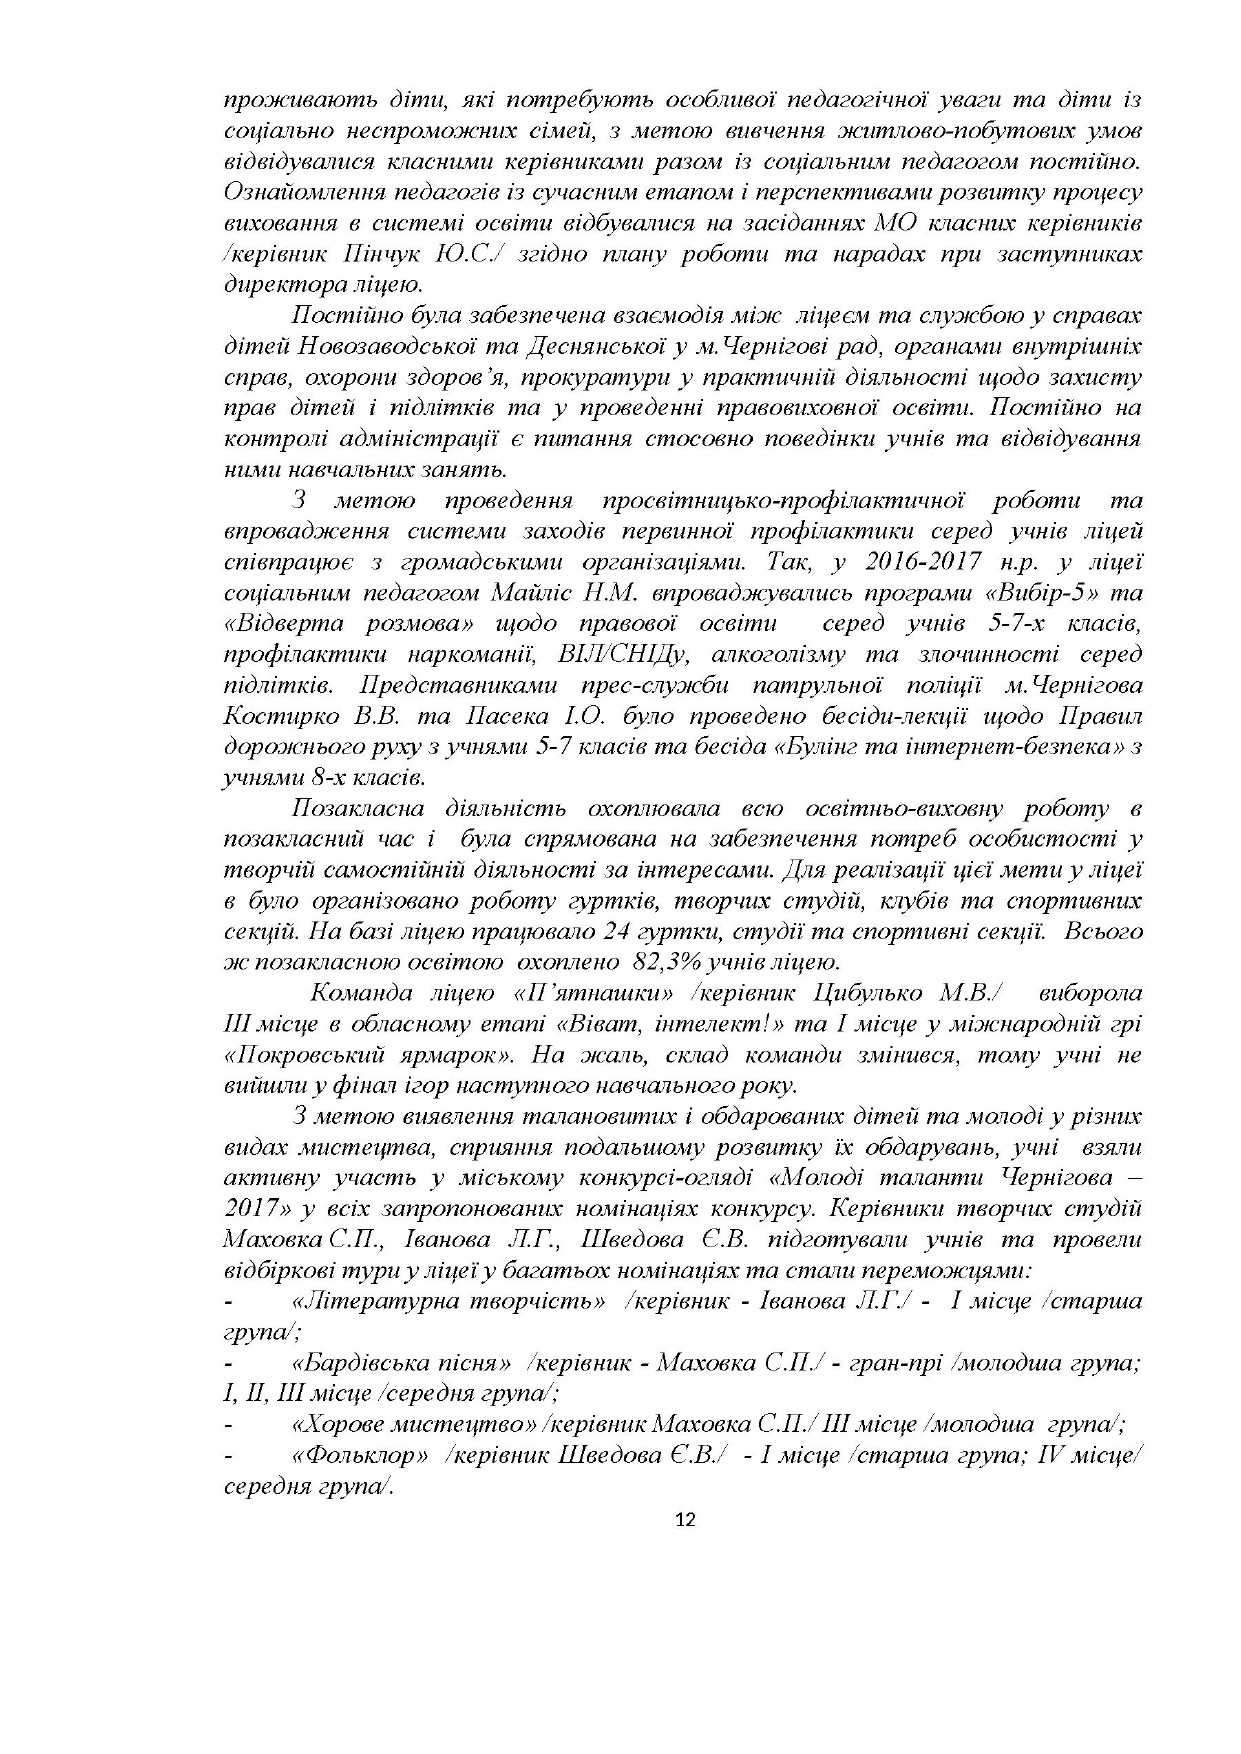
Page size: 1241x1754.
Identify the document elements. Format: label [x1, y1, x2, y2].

picture [88, 14, 1226, 1625]
